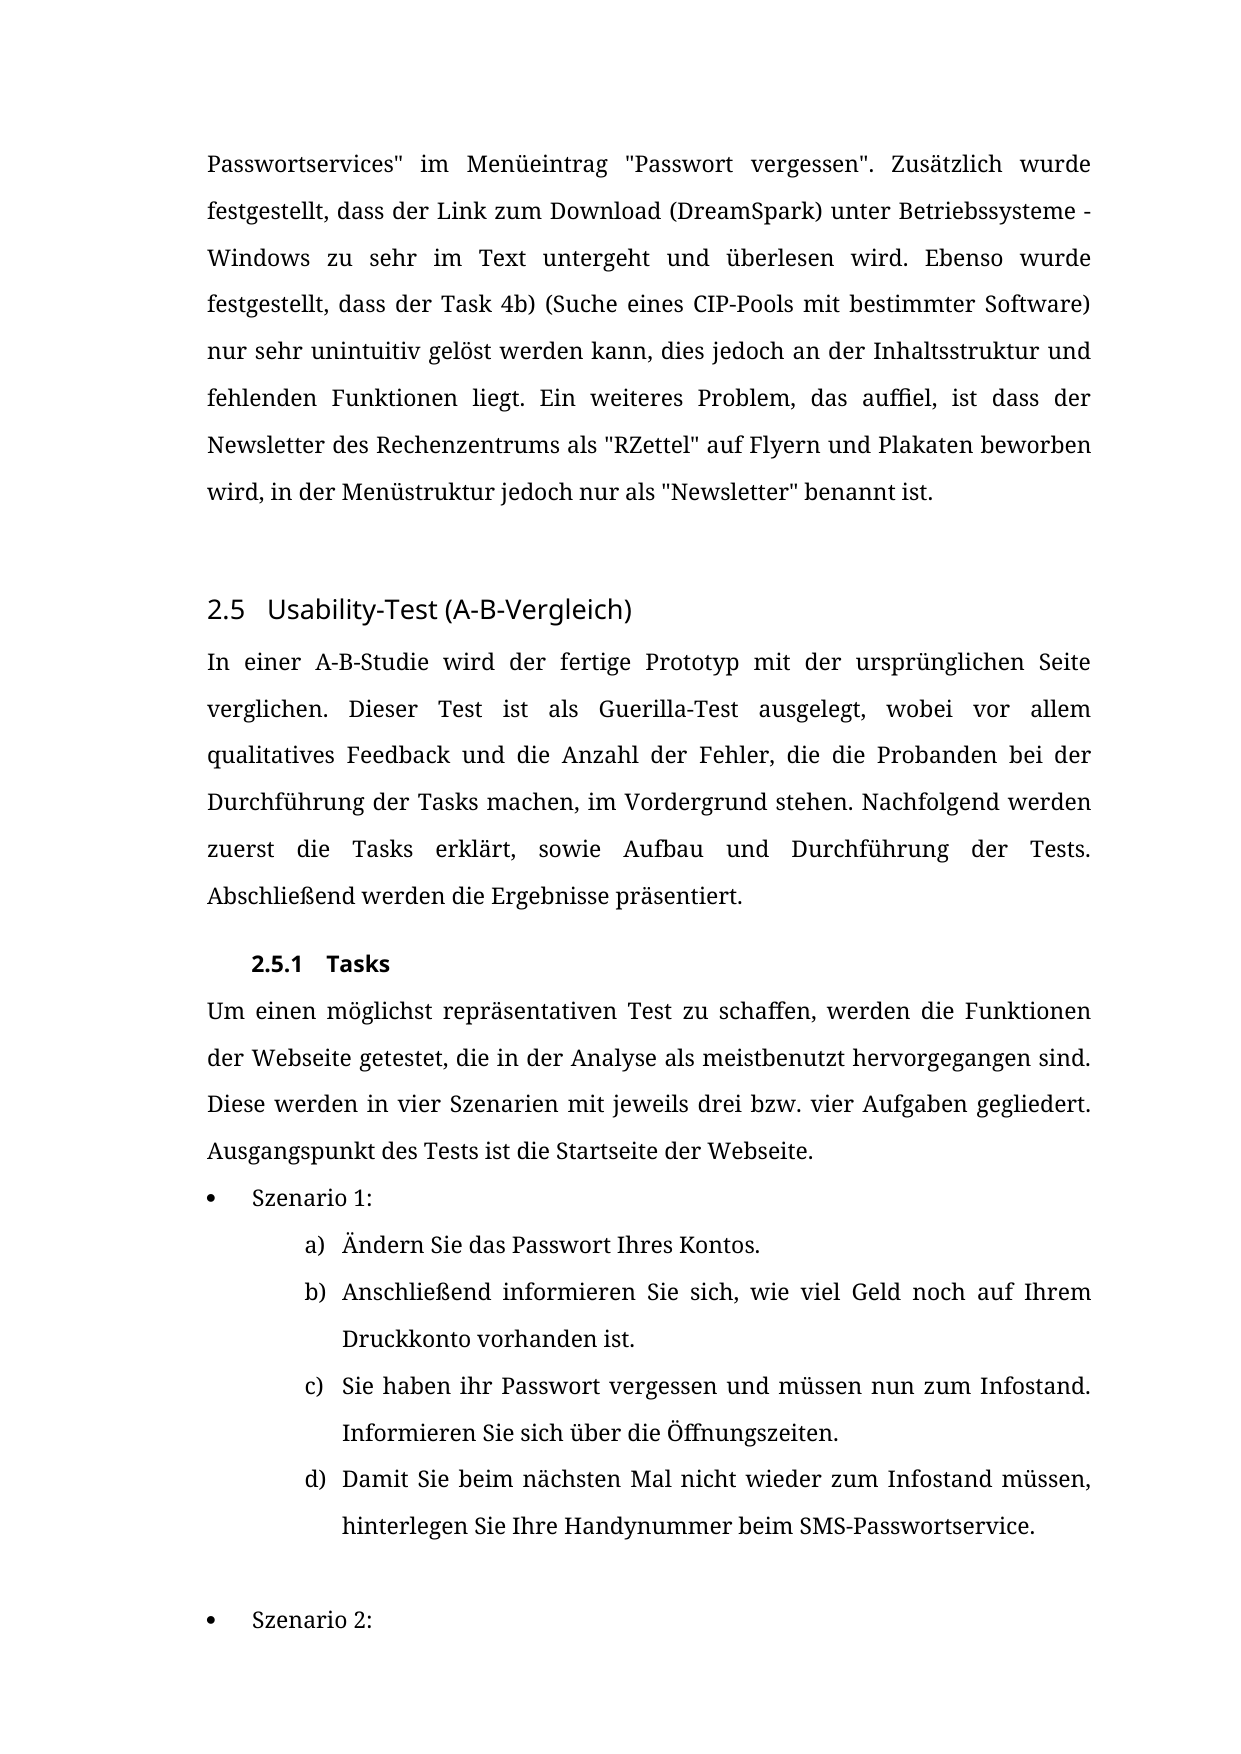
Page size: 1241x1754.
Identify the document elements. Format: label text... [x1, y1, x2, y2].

list Sie haben ihr Passwort vergessen und müssen nun zum Infostand. Informieren Sie sich über die Öffnungszeiten. [304, 1370, 1092, 1448]
text In einer A-B-Studie wird der fertige Prototyp mit der ursprünglichen Seite verglichen. Dieser Test ist als Guerilla-Test ausgelegt, wobei vor allem qualitatives Feedback und die Anzahl der Fehler, die die Probanden bei der Durchführung der Tasks machen, im Vordergrund stehen. Nachfolgend werden zuerst die Tasks erklärt, sowie Aufbau und Durchführung der Tests. Abschließend werden die Ergebnisse präsentiert. [207, 646, 1092, 911]
text Um einen möglichst repräsentativen Test zu schaffen, werden die Funktionen der Webseite getestet, die in der Analyse als meistbenutzt hervorgegangen sind. Diese werden in vier Szenarien mit jeweils drei bzw. vier Aufgaben gegliedert. Ausgangspunkt des Tests ist die Startseite der Webseite. [207, 995, 1092, 1167]
subtitle Usability-Test (A-B-Vergleich) [207, 590, 1092, 627]
subtitle Tasks [251, 948, 1092, 979]
list Szenario 2: [207, 1604, 1092, 1635]
list Damit Sie beim nächsten Mal nicht wieder zum Infostand müssen, hinterlegen Sie Ihre Handynummer beim SMS-Passwortservice. [304, 1463, 1092, 1542]
list Ändern Sie das Passwort Ihres Kontos. [304, 1229, 1092, 1260]
list Szenario 1: [207, 1182, 1092, 1213]
list Anschließend informieren Sie sich, wie viel Geld noch auf Ihrem Druckkonto vorhanden ist. [304, 1276, 1092, 1354]
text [207, 148, 1092, 507]
